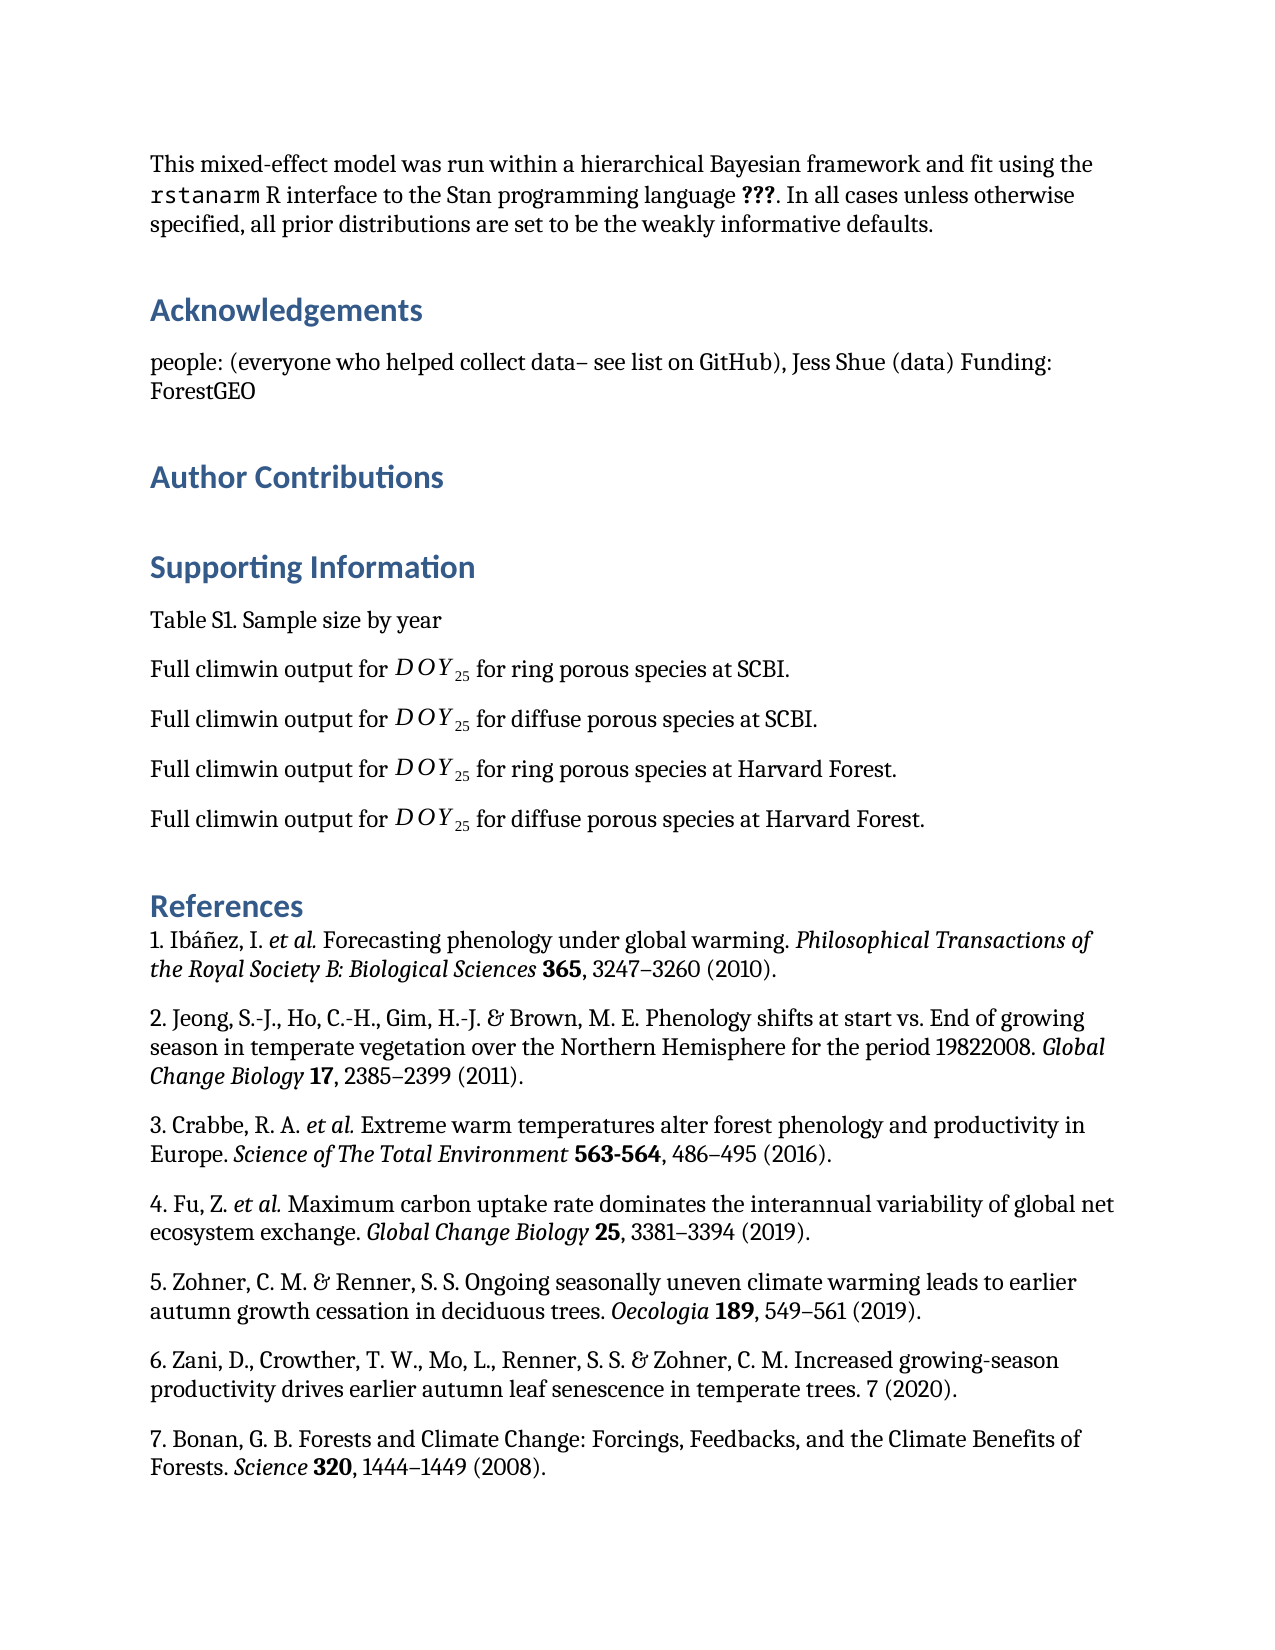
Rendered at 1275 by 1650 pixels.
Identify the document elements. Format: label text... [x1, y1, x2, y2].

text 1. Ibáñez, I. et al. Forecasting phenology under global warming. Philosophical Transactions of the Royal Society B: Biological Sciences 365, 3247–3260 (2010). [150, 926, 1125, 983]
text 4. Fu, Z. et al. Maximum carbon uptake rate dominates the interannual variability of global net ecosystem exchange. Global Change Biology 25, 3381–3394 (2019). [150, 1189, 1125, 1247]
text Full climwin output for for diffuse porous species at Harvard Forest. [150, 804, 1125, 835]
subtitle Acknowledgements [150, 289, 1125, 329]
text people: (everyone who helped collect data– see list on GitHub), Jess Shue (data) Funding: ForestGEO [150, 348, 1125, 406]
text 7. Bonan, G. B. Forests and Climate Change: Forcings, Feedbacks, and the Climate Benefits of Forests. Science 320, 1444–1449 (2008). [150, 1424, 1125, 1482]
text 3. Crabbe, R. A. et al. Extreme warm temperatures alter forest phenology and productivity in Europe. Science of The Total Environment 563-564, 486–495 (2016). [150, 1111, 1125, 1169]
text Full climwin output for for ring porous species at SCBI. [150, 653, 1125, 685]
subtitle Author Contributions [150, 456, 1125, 496]
text Full climwin output for for diffuse porous species at SCBI. [150, 703, 1125, 735]
text 2. Jeong, S.-J., Ho, C.-H., Gim, H.-J. & Brown, M. E. Phenology shifts at start vs. End of growing season in temperate vegetation over the Northern Hemisphere for the period 19822008. Global Change Biology 17, 2385–2399 (2011). [150, 1004, 1125, 1090]
text Table S1. Sample size by year [150, 606, 1125, 635]
text This mixed-effect model was run within a hierarchical Bayesian framework and fit using the rstanarm R interface to the Stan programming language ???. In all cases unless otherwise specified, all prior distributions are set to be the weakly informative defaults. [150, 150, 1125, 239]
subtitle Supporting Information [150, 546, 1125, 587]
text 6. Zani, D., Crowther, T. W., Mo, L., Renner, S. S. & Zohner, C. M. Increased growing-season productivity drives earlier autumn leaf senescence in temperate trees. 7 (2020). [150, 1346, 1125, 1404]
text Full climwin output for for ring porous species at Harvard Forest. [150, 754, 1125, 785]
subtitle References [150, 885, 1125, 926]
text 5. Zohner, C. M. & Renner, S. S. Ongoing seasonally uneven climate warming leads to earlier autumn growth cessation in deciduous trees. Oecologia 189, 549–561 (2019). [150, 1268, 1125, 1325]
